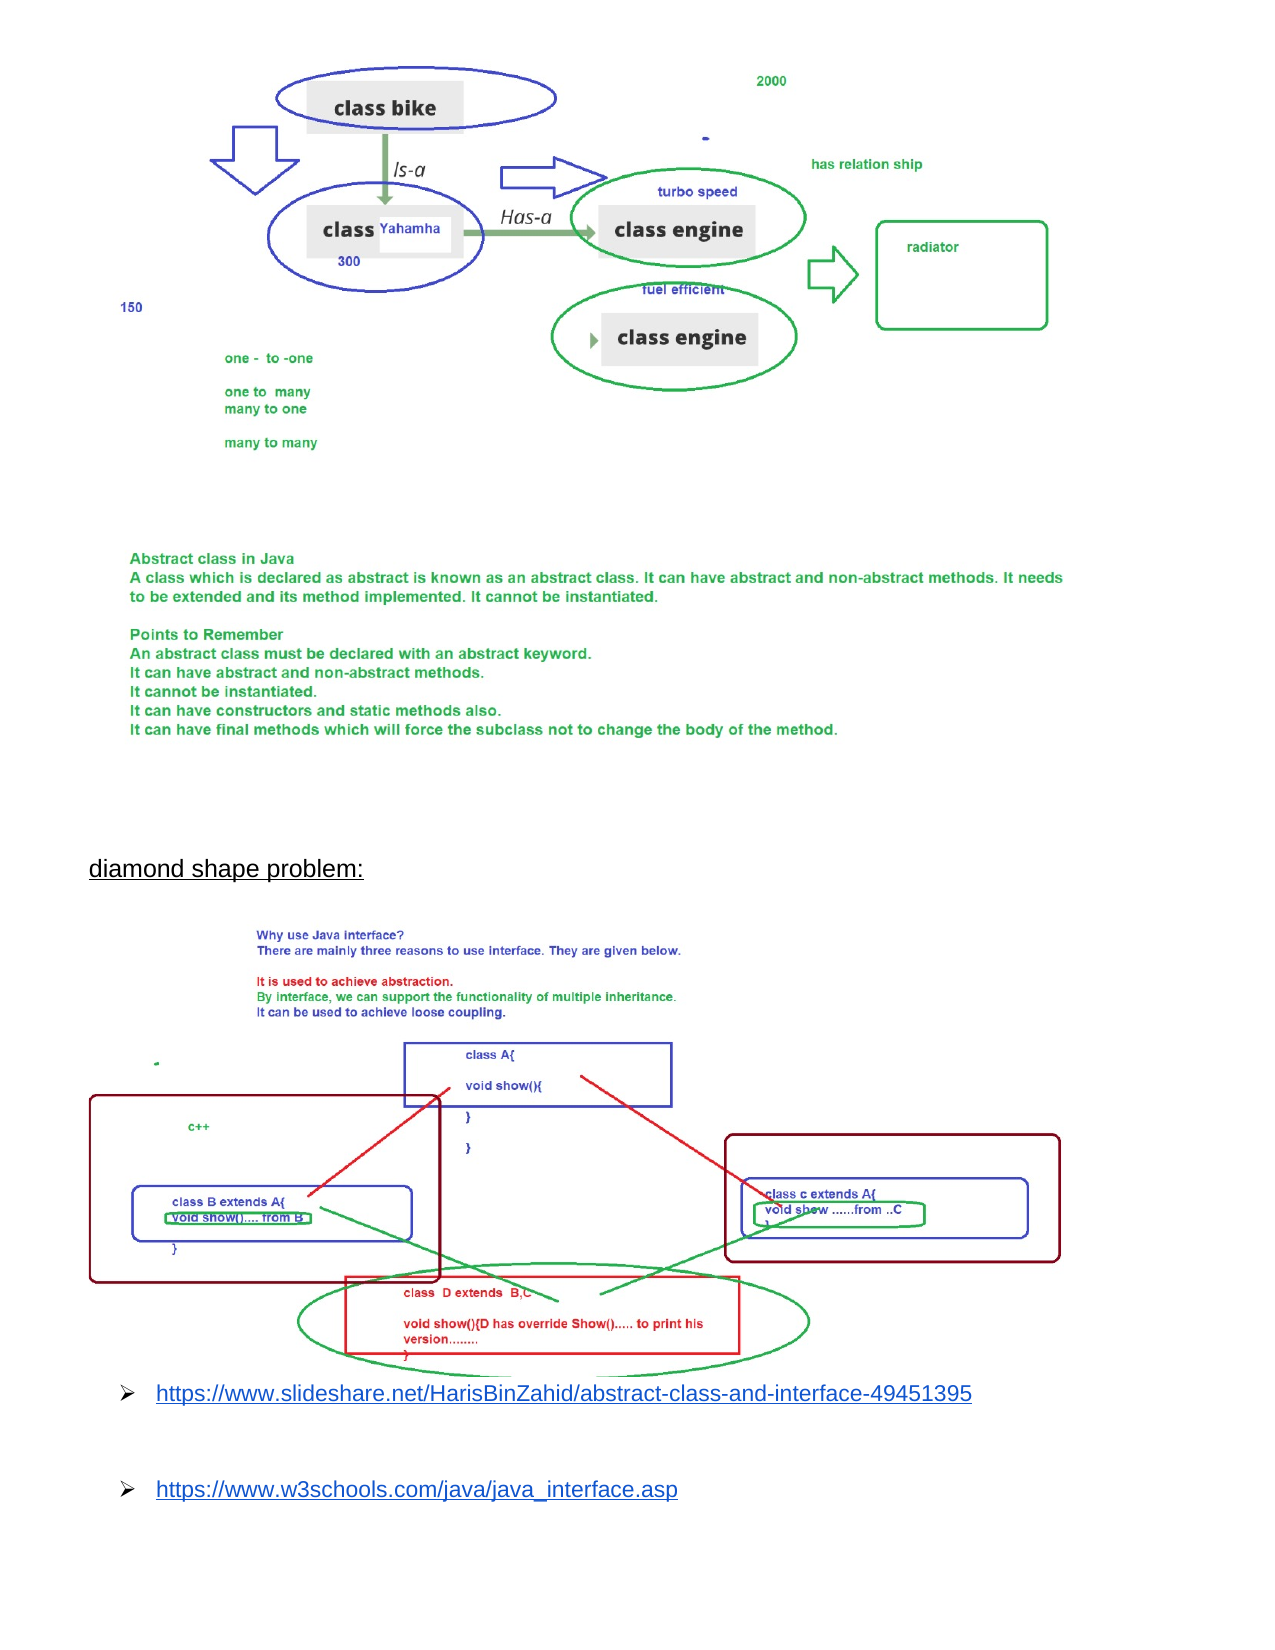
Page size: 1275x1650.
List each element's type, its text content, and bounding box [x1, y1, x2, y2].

text diamond shape problem: [89, 854, 1125, 883]
picture [88, 920, 1064, 1377]
picture [88, 59, 1064, 522]
list https://www.w3schools.com/java/java_interface.asp [118, 1476, 1125, 1503]
list https://www.slideshare.net/HarisBinZahid/abstract-class-and-interface-49451395 [118, 1380, 1125, 1406]
picture [88, 525, 1064, 817]
